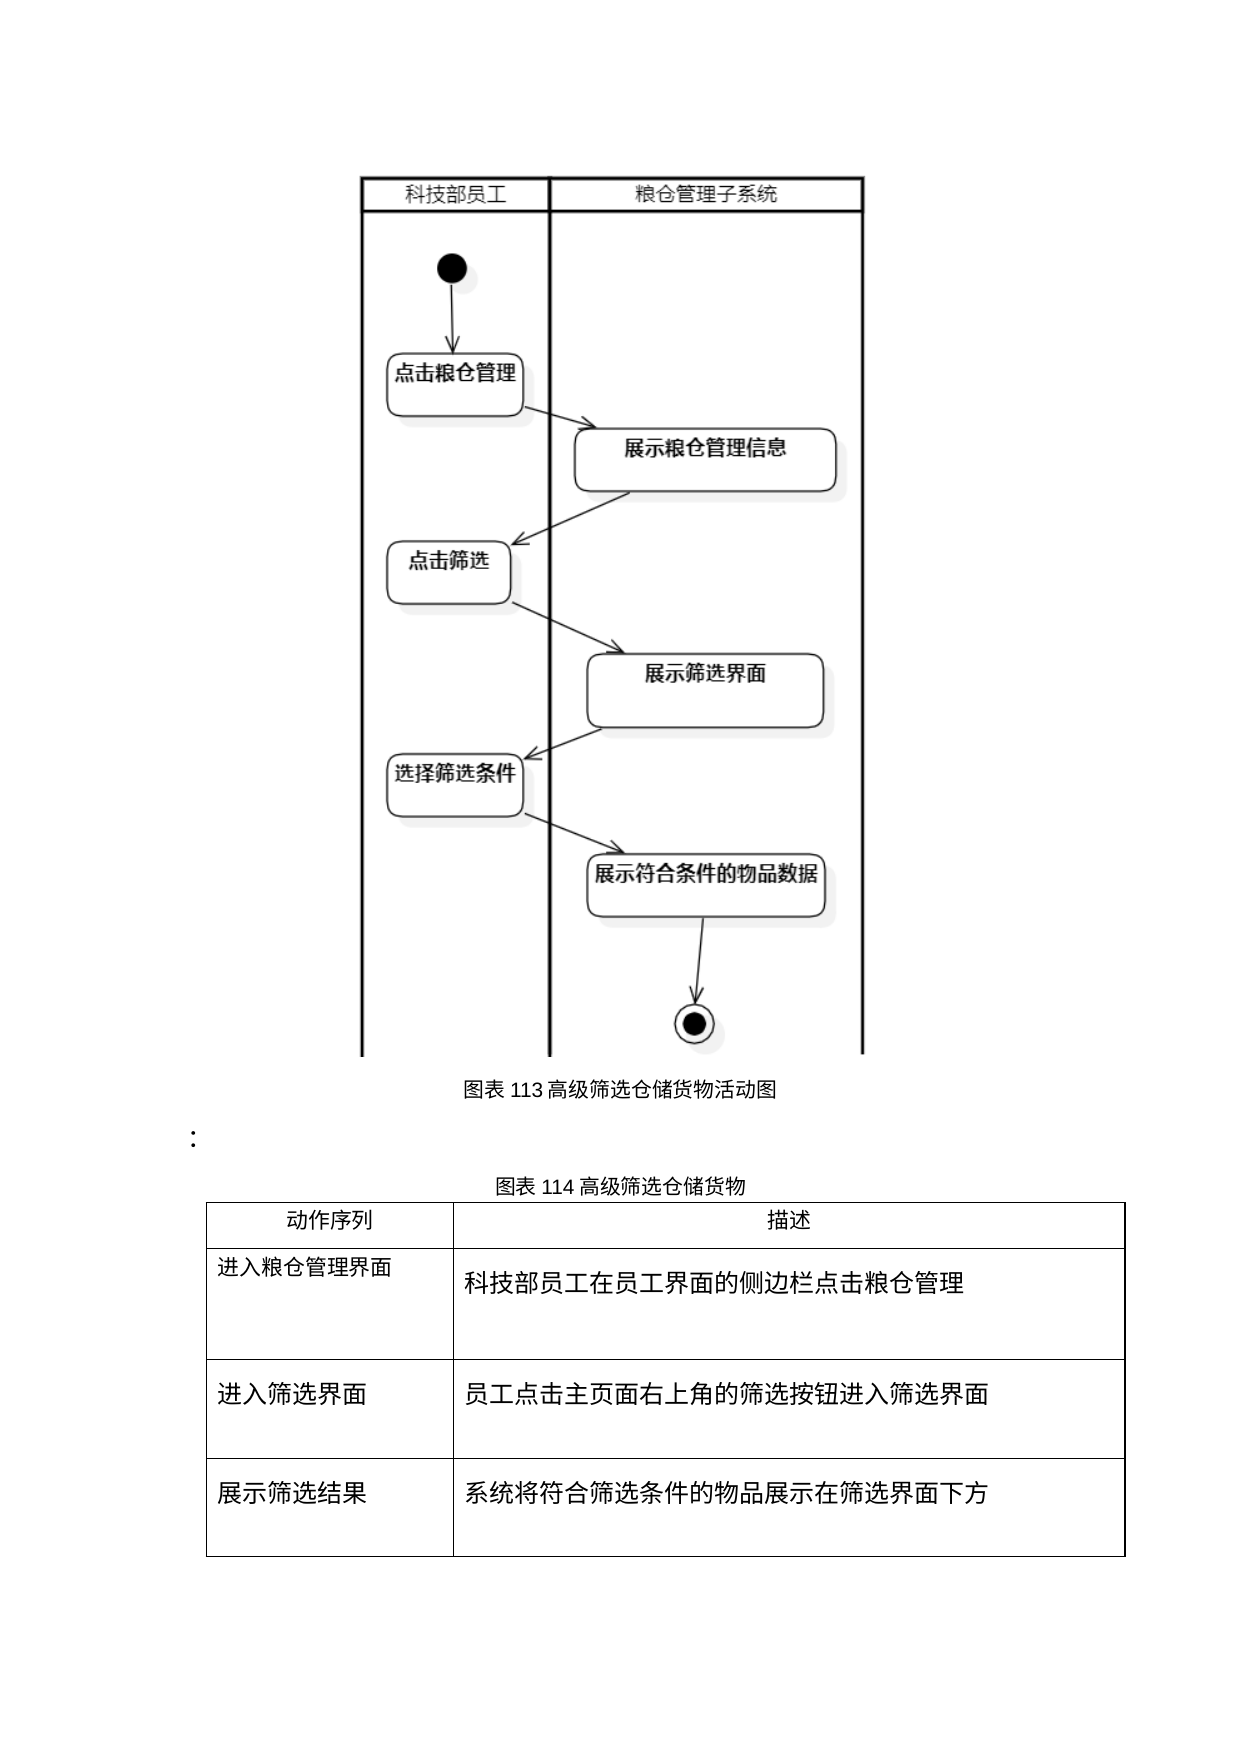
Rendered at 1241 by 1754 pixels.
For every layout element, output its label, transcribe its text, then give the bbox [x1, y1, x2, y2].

table_cell 系统将符合筛选条件的物品展示在筛选界面下方 [454, 1459, 1124, 1556]
table_cell 科技部员工在员工界面的侧边栏点击粮仓管理 [454, 1249, 1124, 1359]
table_header 描述 [454, 1203, 1124, 1248]
table_cell 进入筛选界面 [207, 1360, 453, 1458]
text ： [187, 1104, 1053, 1169]
table_cell 员工点击主页面右上角的筛选按钮进入筛选界面 [454, 1360, 1124, 1458]
picture [346, 162, 894, 1057]
table_header 动作序列 [207, 1203, 453, 1248]
table_cell 展示筛选结果 [207, 1459, 453, 1556]
table_cell 进入粮仓管理界面 [207, 1249, 453, 1359]
